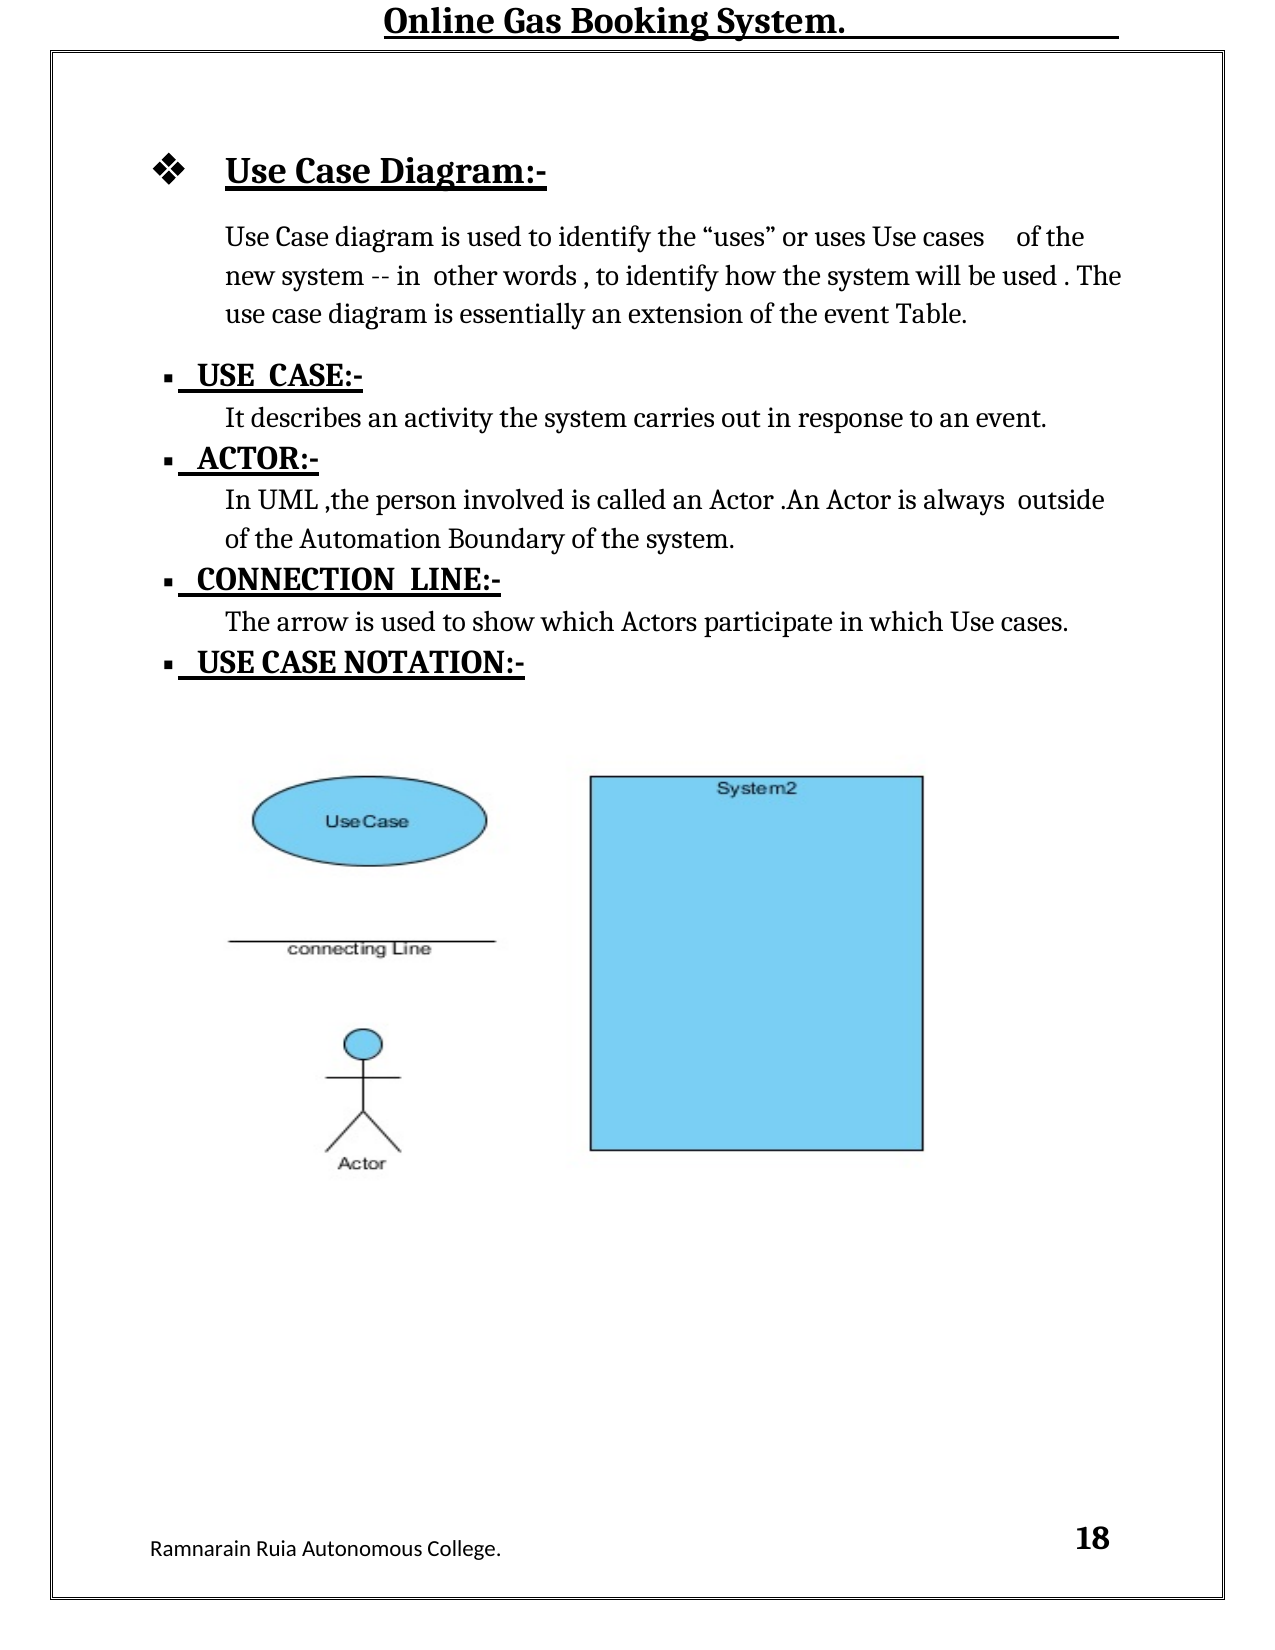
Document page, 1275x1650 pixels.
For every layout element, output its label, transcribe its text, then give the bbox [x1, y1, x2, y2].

list It describes an activity the system carries out in response to an event. [197, 401, 1125, 434]
picture [150, 708, 995, 1227]
list The arrow is used to show which Actors participate in which Use cases. [225, 605, 1125, 638]
picture [160, 370, 177, 387]
list CONNECTION LINE:- [159, 561, 1125, 599]
picture [160, 574, 177, 591]
list USE CASE NOTATION:- [159, 643, 1125, 682]
list ACTOR:- [159, 439, 1125, 478]
picture [160, 453, 177, 470]
list In UML ,the person involved is called an Actor .An Actor is always outside of the Automation Boundary of the system. [225, 483, 1125, 556]
text Use Case diagram is used to identify the “uses” or uses Use cases of the new system -- in other words , to identify how the system will be used . The use case diagram is essentially an extension of the event Table. [225, 220, 1125, 331]
list USE CASE:- [159, 357, 1125, 395]
list Use Case Diagram:- [150, 150, 1125, 193]
picture [160, 656, 177, 674]
